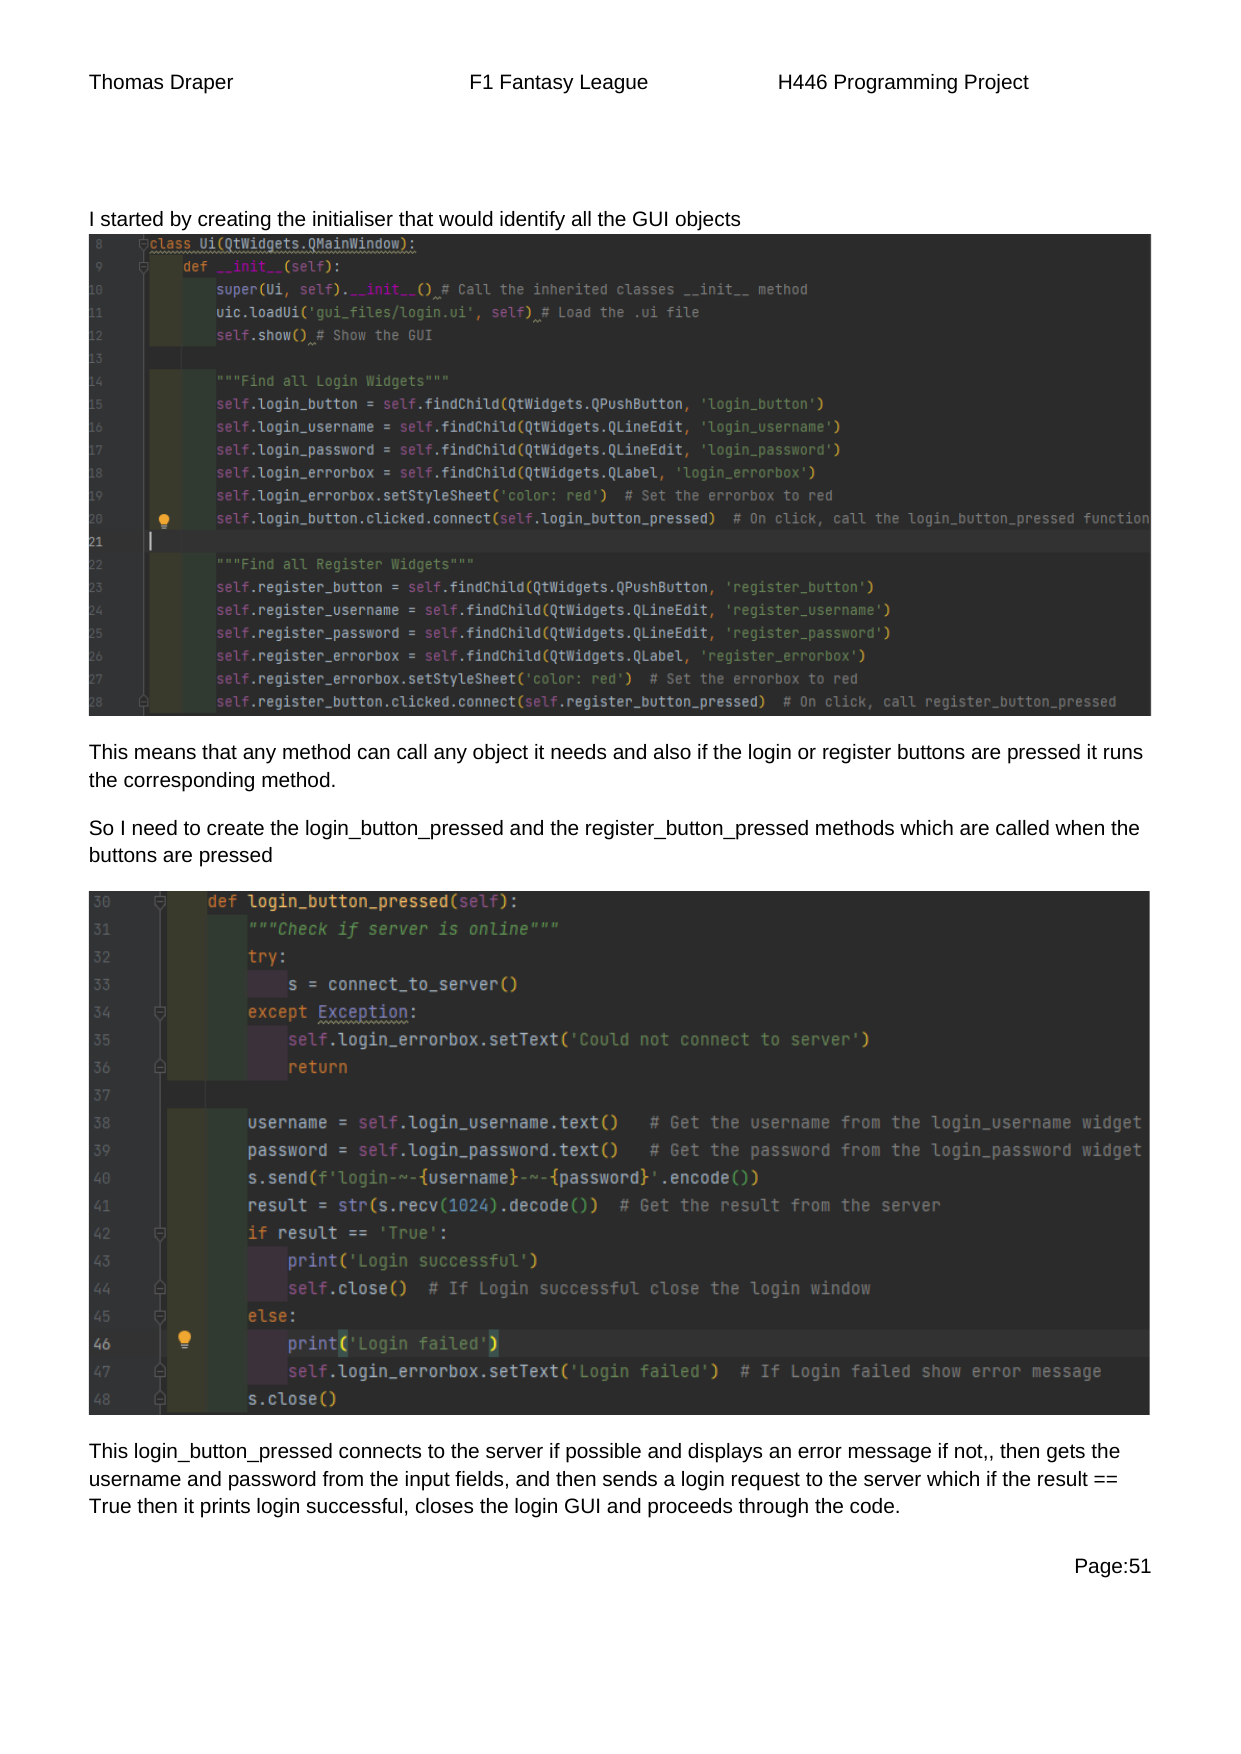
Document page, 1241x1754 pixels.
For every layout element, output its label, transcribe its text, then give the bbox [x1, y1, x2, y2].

text This login_button_pressed connects to the server if possible and displays an error message if not,, then gets the username and password from the input fields, and then sends a login request to the server which if the result == True then it prints login successful, closes the login GUI and proceeds through the code. [89, 1439, 1152, 1518]
picture [88, 891, 1150, 1415]
text I started by creating the initialiser that would identify all the GUI objects [89, 207, 1152, 234]
picture [88, 234, 1152, 716]
text This means that any method can call any object it needs and also if the login or register buttons are pressed it runs the corresponding method. [89, 740, 1152, 791]
text So I need to create the login_button_pressed and the register_button_pressed methods which are called when the buttons are pressed [89, 816, 1152, 867]
